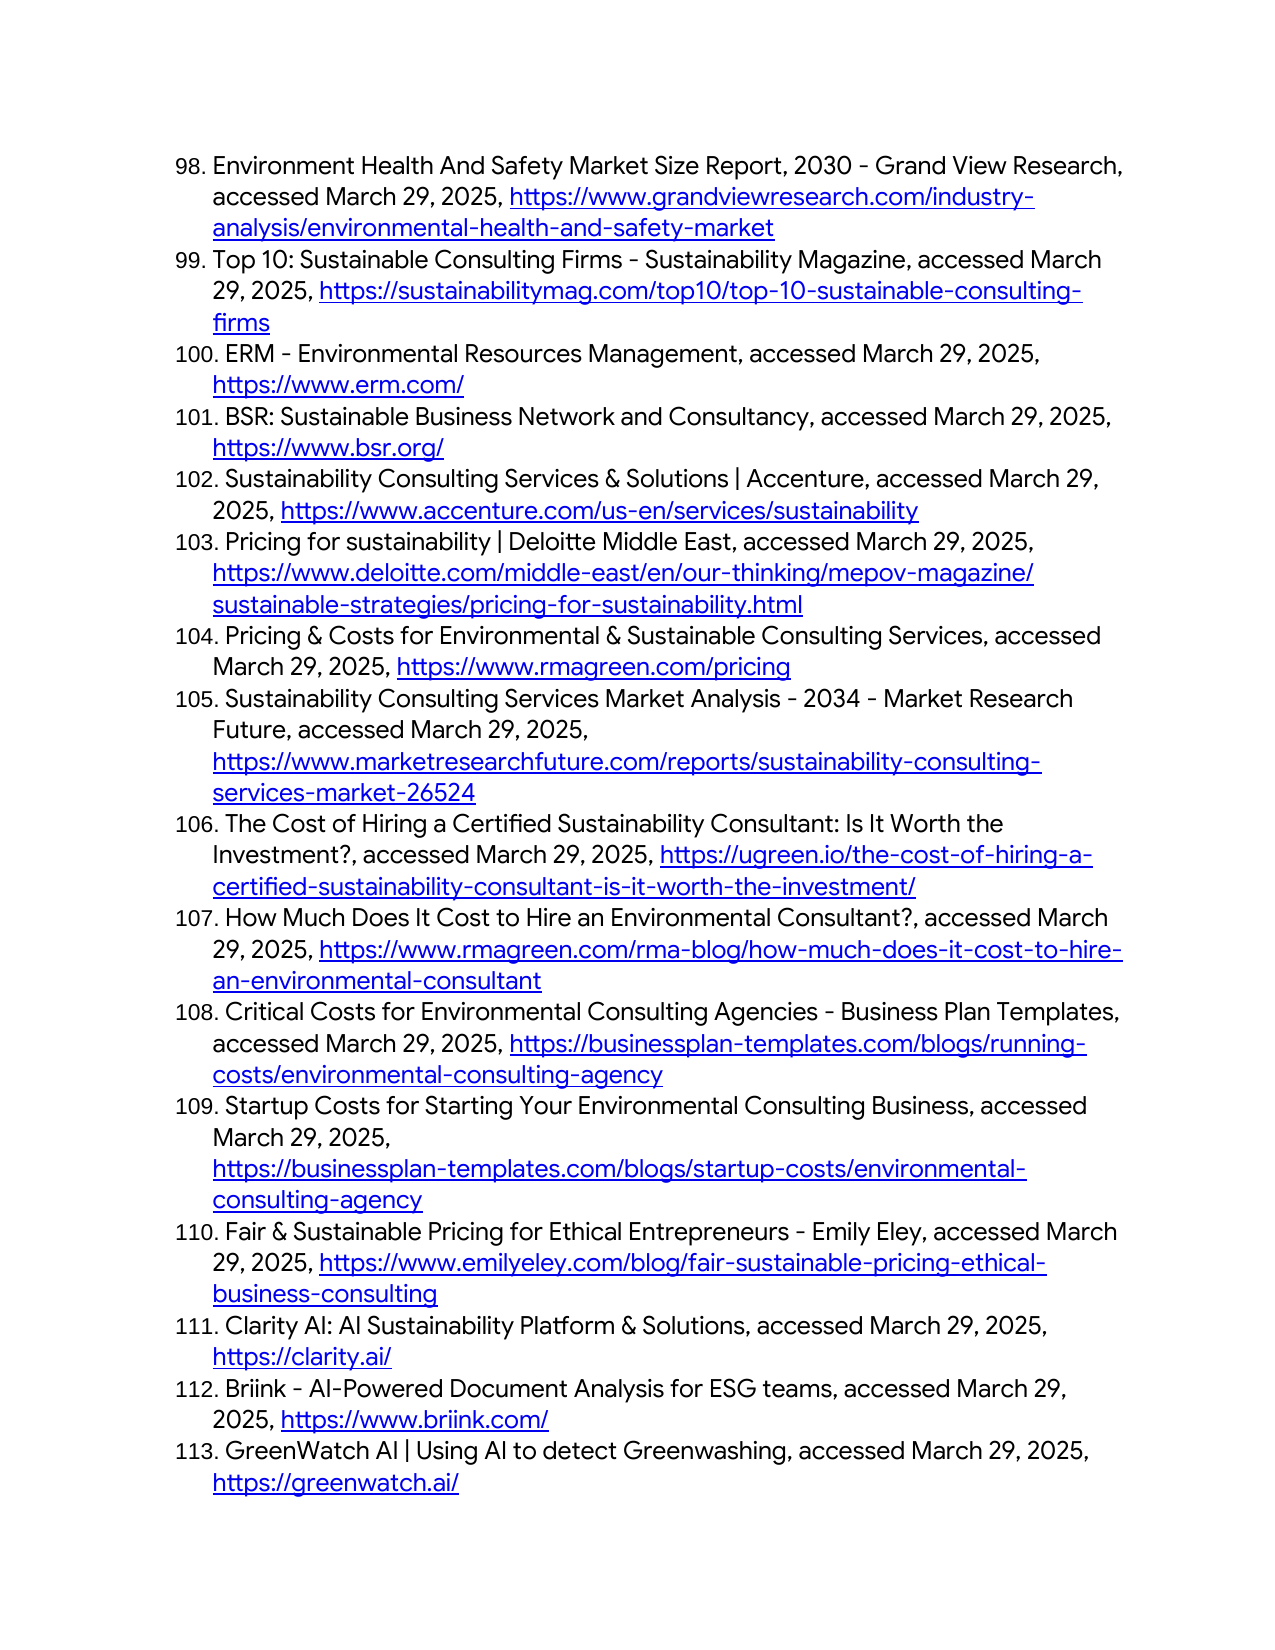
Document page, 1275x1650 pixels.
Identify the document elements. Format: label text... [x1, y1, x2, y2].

list GreenWatch AI | Using AI to detect Greenwashing, accessed March 29, 2025, https://greenwatch.ai/ [175, 1436, 1125, 1498]
list Critical Costs for Environmental Consulting Agencies - Business Plan Templates, accessed March 29, 2025, https://businessplan-templates.com/blogs/running-costs/environmental-consulting-agency [175, 997, 1125, 1091]
list Sustainability Consulting Services Market Analysis - 2034 - Market Research Future, accessed March 29, 2025, https://www.marketresearchfuture.com/reports/sustainability-consulting-services-market-26524 [175, 683, 1125, 808]
list Fair & Sustainable Pricing for Ethical Entrepreneurs - Emily Eley, accessed March 29, 2025, https://www.emilyeley.com/blog/fair-sustainable-pricing-ethical-business-consulting [175, 1216, 1125, 1310]
list Startup Costs for Starting Your Environmental Consulting Business, accessed March 29, 2025, https://businessplan-templates.com/blogs/startup-costs/environmental-consulting-agency [175, 1091, 1125, 1216]
list ERM - Environmental Resources Management, accessed March 29, 2025, https://www.erm.com/ [175, 338, 1125, 401]
list Environment Health And Safety Market Size Report, 2030 - Grand View Research, accessed March 29, 2025, https://www.grandviewresearch.com/industry-analysis/environmental-health-and-safety-market [175, 150, 1125, 244]
list Pricing & Costs for Environmental & Sustainable Consulting Services, accessed March 29, 2025, https://www.rmagreen.com/pricing [175, 620, 1125, 683]
list Pricing for sustainability | Deloitte Middle East, accessed March 29, 2025, https://www.deloitte.com/middle-east/en/our-thinking/mepov-magazine/sustainable-strategies/pricing-for-sustainability.html [175, 526, 1125, 620]
list BSR: Sustainable Business Network and Consultancy, accessed March 29, 2025, https://www.bsr.org/ [175, 401, 1125, 463]
list Clarity AI: AI Sustainability Platform & Solutions, accessed March 29, 2025, https://clarity.ai/ [175, 1310, 1125, 1373]
list Sustainability Consulting Services & Solutions | Accenture, accessed March 29, 2025, https://www.accenture.com/us-en/services/sustainability [175, 463, 1125, 526]
list How Much Does It Cost to Hire an Environmental Consultant?, accessed March 29, 2025, https://www.rmagreen.com/rma-blog/how-much-does-it-cost-to-hire-an-environmental-consultant [175, 902, 1125, 997]
list The Cost of Hiring a Certified Sustainability Consultant: Is It Worth the Investment?, accessed March 29, 2025, https://ugreen.io/the-cost-of-hiring-a-certified-sustainability-consultant-is-it-worth-the-investment/ [175, 808, 1125, 902]
list Briink - AI-Powered Document Analysis for ESG teams, accessed March 29, 2025, https://www.briink.com/ [175, 1373, 1125, 1436]
list Top 10: Sustainable Consulting Firms - Sustainability Magazine, accessed March 29, 2025, https://sustainabilitymag.com/top10/top-10-sustainable-consulting-firms [175, 244, 1125, 338]
